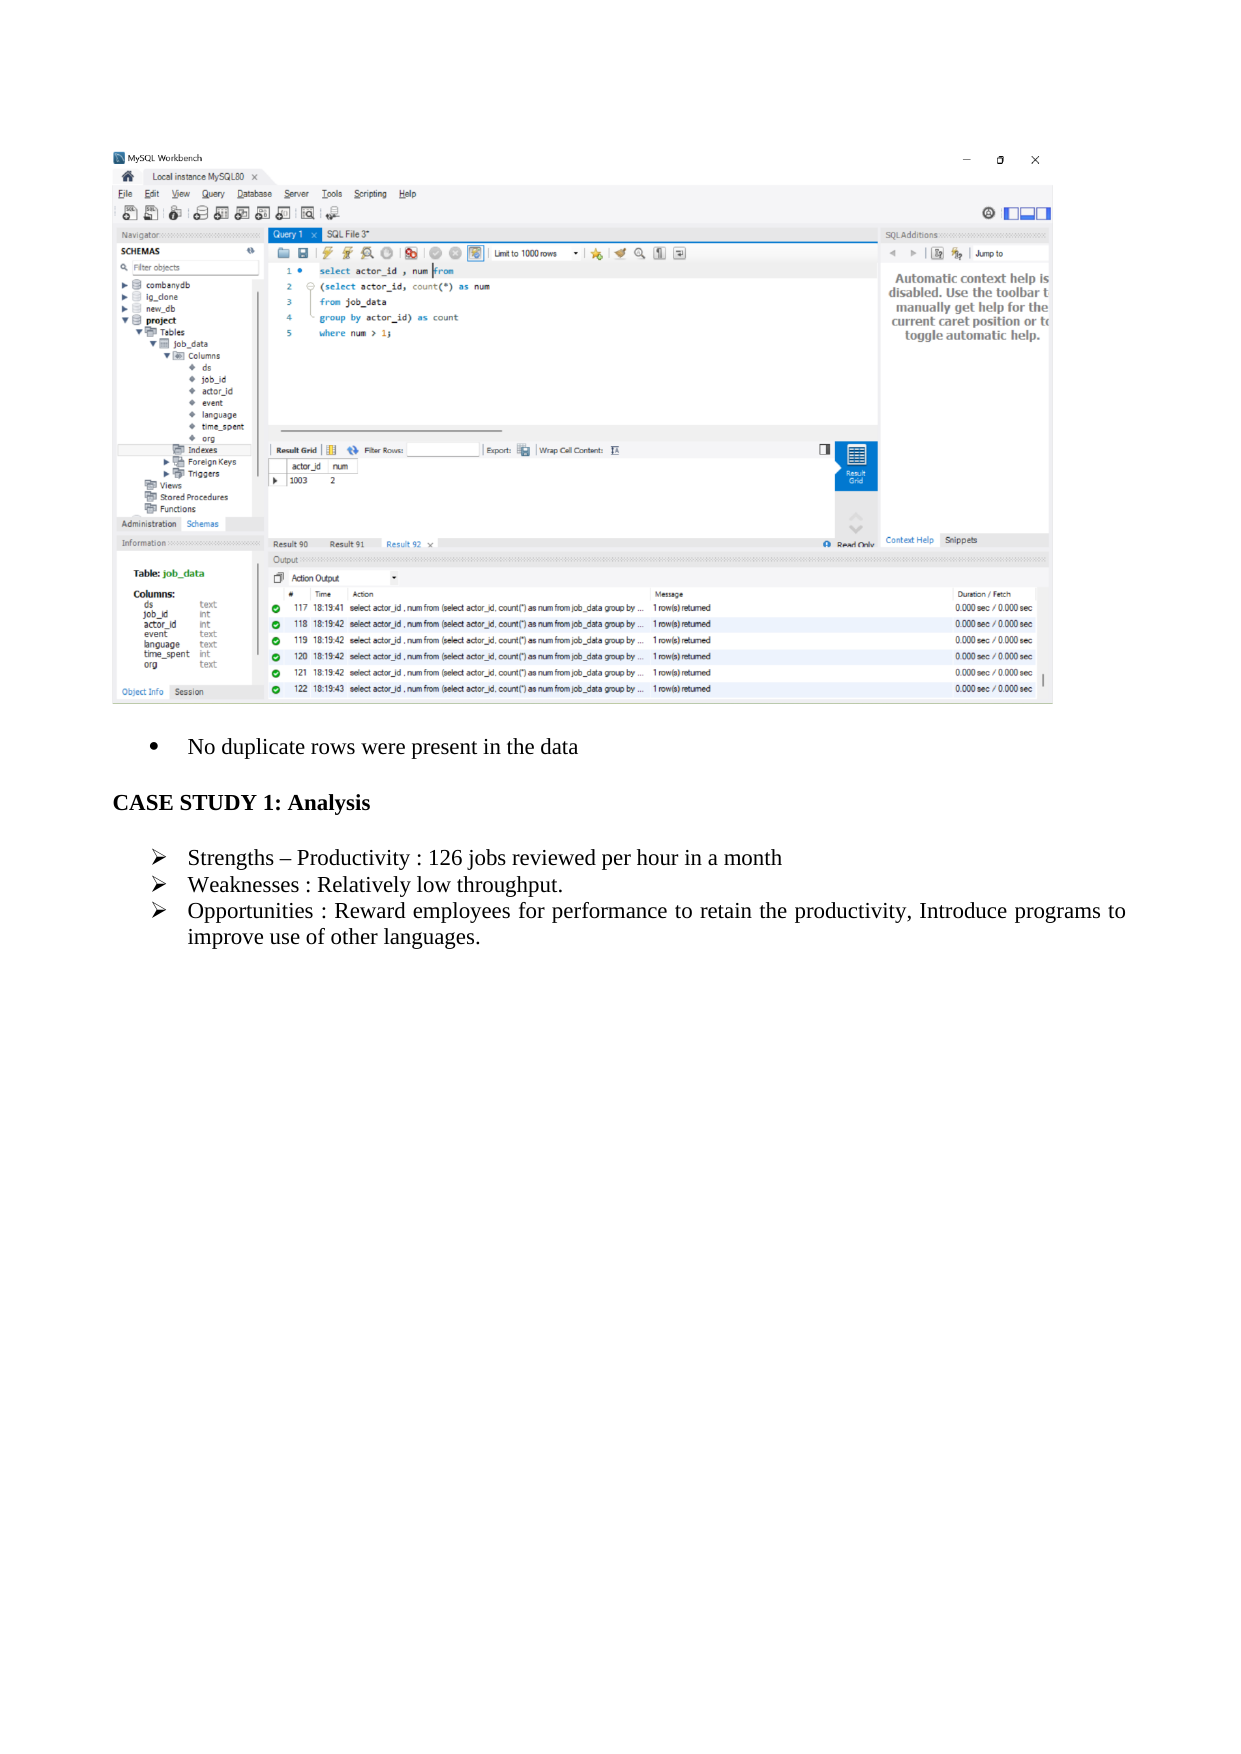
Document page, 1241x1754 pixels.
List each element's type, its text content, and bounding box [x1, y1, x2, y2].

picture [112, 150, 1053, 704]
list Weaknesses : Relatively low throughput. [150, 871, 1128, 897]
list Opportunities : Reward employees for performance to retain the productivity, Introduce programs to improve use of other languages. [150, 897, 1128, 950]
list Strengths – Productivity : 126 jobs reviewed per hour in a month [150, 844, 1128, 871]
list No duplicate rows were present in the data [150, 733, 1128, 759]
text CASE STUDY 1: Analysis [112, 789, 1128, 815]
